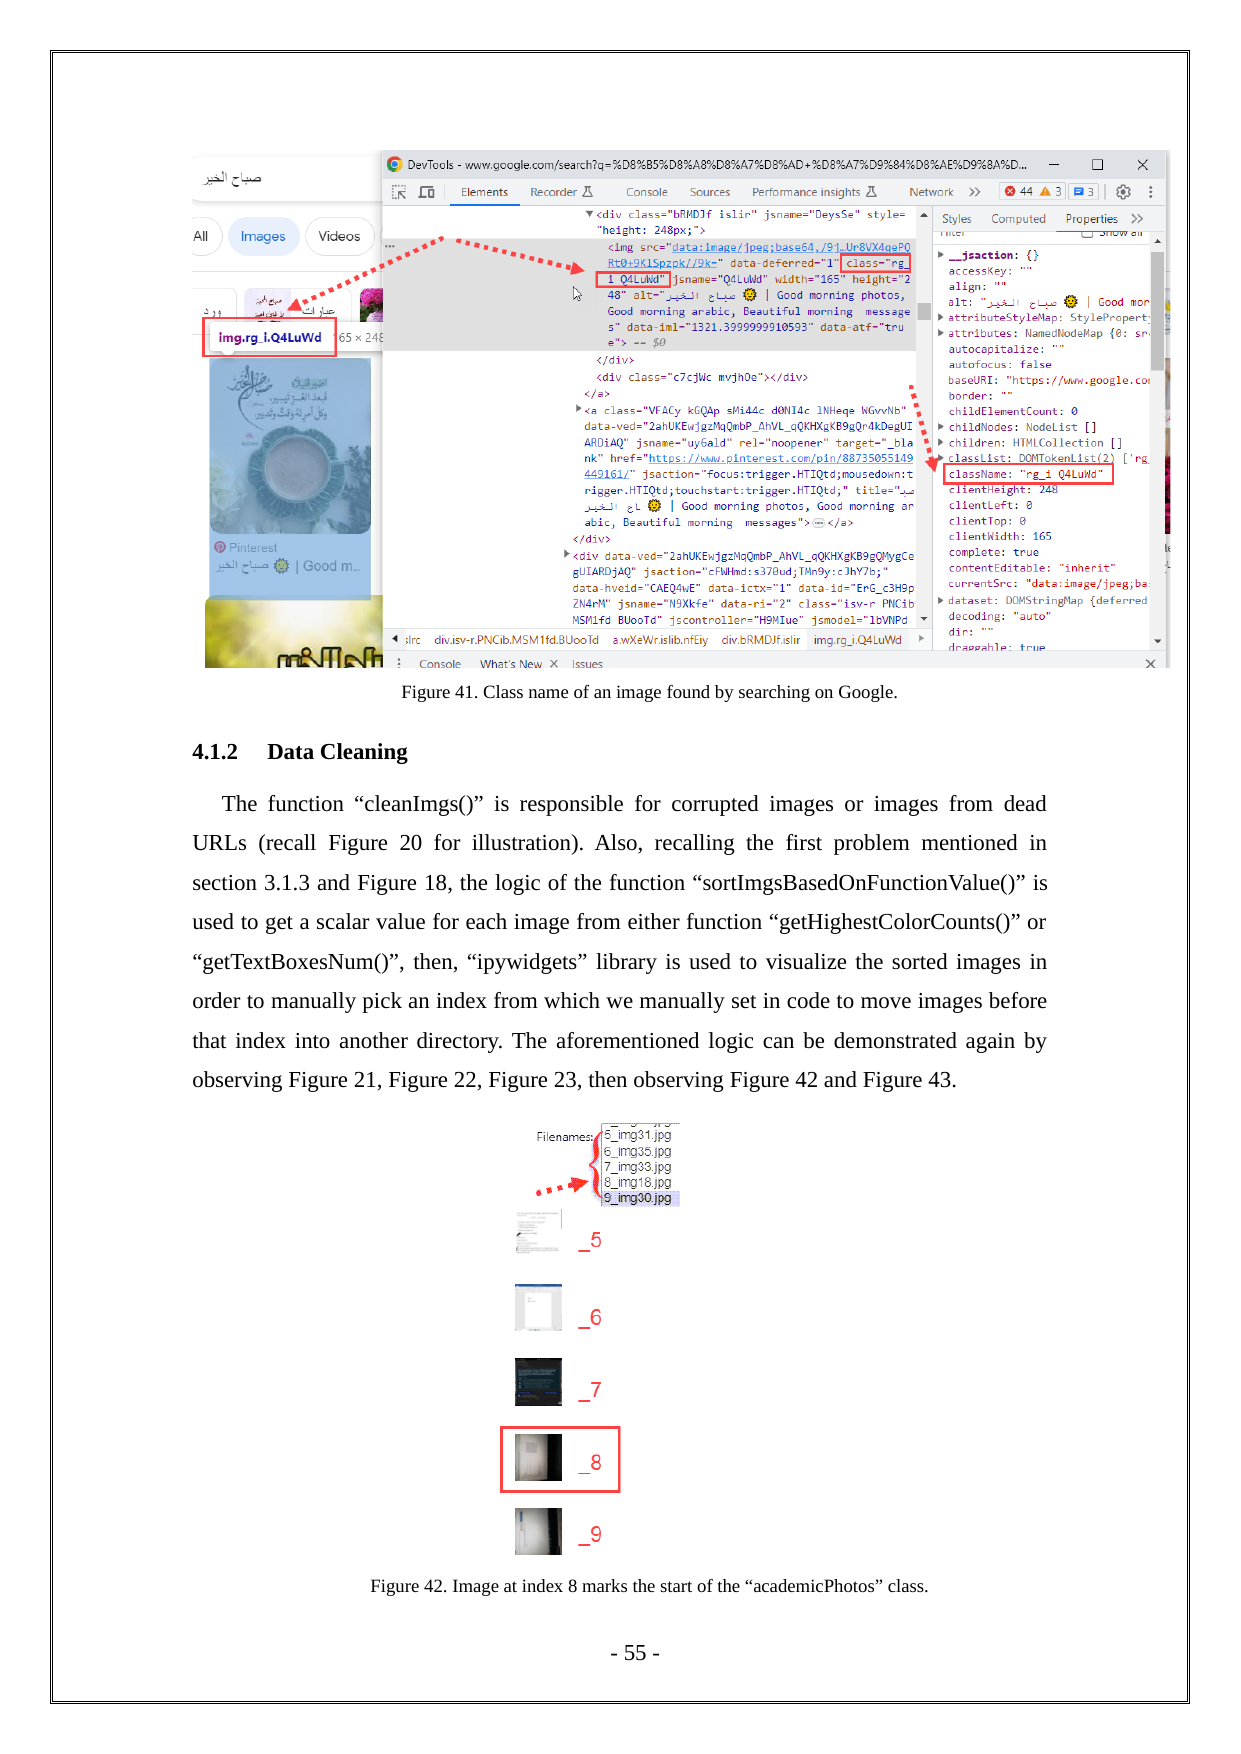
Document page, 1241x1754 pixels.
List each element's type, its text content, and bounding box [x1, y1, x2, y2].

text Figure 42. Image at index 8 marks the start of the “academicPhotos” class. [251, 1575, 1048, 1597]
text Figure 41. Class name of an image found by searching on Google. [251, 681, 1048, 702]
subtitle Data Cleaning [192, 738, 1048, 764]
text The function “cleanImgs()” is responsible for corrupted images or images from dead URLs (recall Figure 20 for illustration). Also, recalling the first problem mentioned in section ‎3.1.3 and Figure 18, the logic of the function “sortImgsBasedOnFunctionValue()” is used to get a scalar value for each image from either function “getHighestColorCounts()” or “getTextBoxesNum()”, then, “ipywidgets” library is used to visualize the sorted images in order to manually pick an index from which we manually set in code to move images before that index into another directory. The aforementioned logic can be demonstrated again by observing Figure 21, Figure 22, Figure 23, then observing Figure 42 and Figure 43. [192, 790, 1048, 1092]
picture [496, 1118, 744, 1563]
picture [192, 150, 1171, 668]
